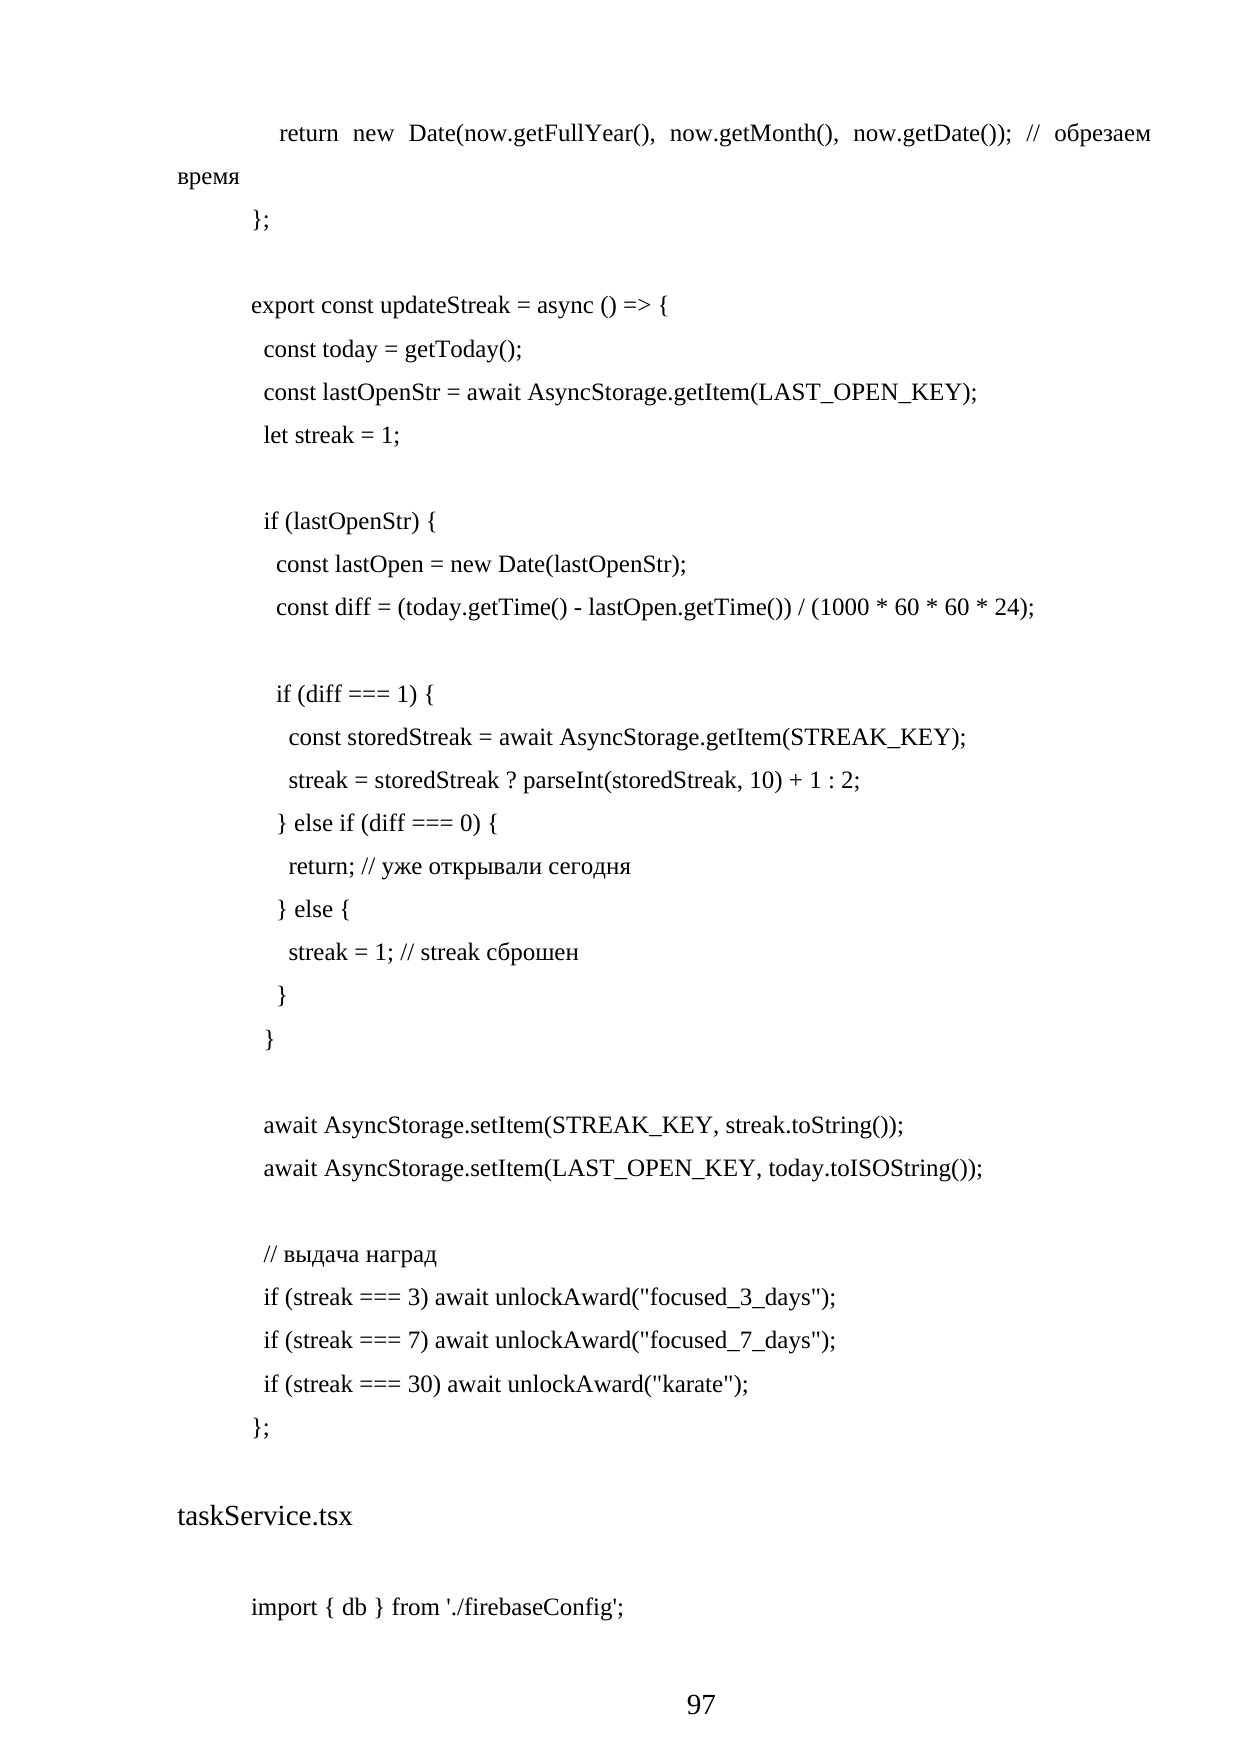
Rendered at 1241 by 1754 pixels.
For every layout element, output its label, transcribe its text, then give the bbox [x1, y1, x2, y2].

text const storedStreak = await AsyncStorage.getItem(STREAK_KEY); [177, 722, 1152, 751]
text if (streak === 7) await unlockAward("focused_7_days"); [177, 1326, 1152, 1354]
text if (lastOpenStr) { [177, 506, 1152, 535]
text const diff = (today.getTime() - lastOpen.getTime()) / (1000 * 60 * 60 * 24); [177, 592, 1152, 621]
text const lastOpenStr = await AsyncStorage.getItem(LAST_OPEN_KEY); [177, 377, 1152, 406]
text } [177, 981, 1152, 1009]
text await AsyncStorage.setItem(STREAK_KEY, streak.toString()); [177, 1110, 1152, 1139]
text streak = storedStreak ? parseInt(storedStreak, 10) + 1 : 2; [177, 765, 1152, 794]
text const today = getToday(); [177, 334, 1152, 362]
text export const updateStreak = async () => { [177, 291, 1152, 319]
text return new Date(now.getFullYear(), now.getMonth(), now.getDate()); // обрезаем время [177, 118, 1152, 190]
text } else if (diff === 0) { [177, 808, 1152, 837]
text taskService.tsx [177, 1498, 1152, 1532]
text streak = 1; // streak сброшен [177, 937, 1152, 966]
text return; // уже открывали сегодня [177, 851, 1152, 880]
text let streak = 1; [177, 420, 1152, 449]
text }; [177, 1412, 1152, 1441]
text if (streak === 30) await unlockAward("karate"); [177, 1369, 1152, 1397]
text } [177, 1024, 1152, 1052]
text }; [177, 204, 1152, 233]
text const lastOpen = new Date(lastOpenStr); [177, 549, 1152, 578]
text // выдача наград [177, 1239, 1152, 1268]
text if (streak === 3) await unlockAward("focused_3_days"); [177, 1282, 1152, 1311]
text import { db } from './firebaseConfig'; [177, 1592, 1152, 1620]
text if (diff === 1) { [177, 679, 1152, 707]
text } else { [177, 894, 1152, 923]
text await AsyncStorage.setItem(LAST_OPEN_KEY, today.toISOString()); [177, 1153, 1152, 1182]
